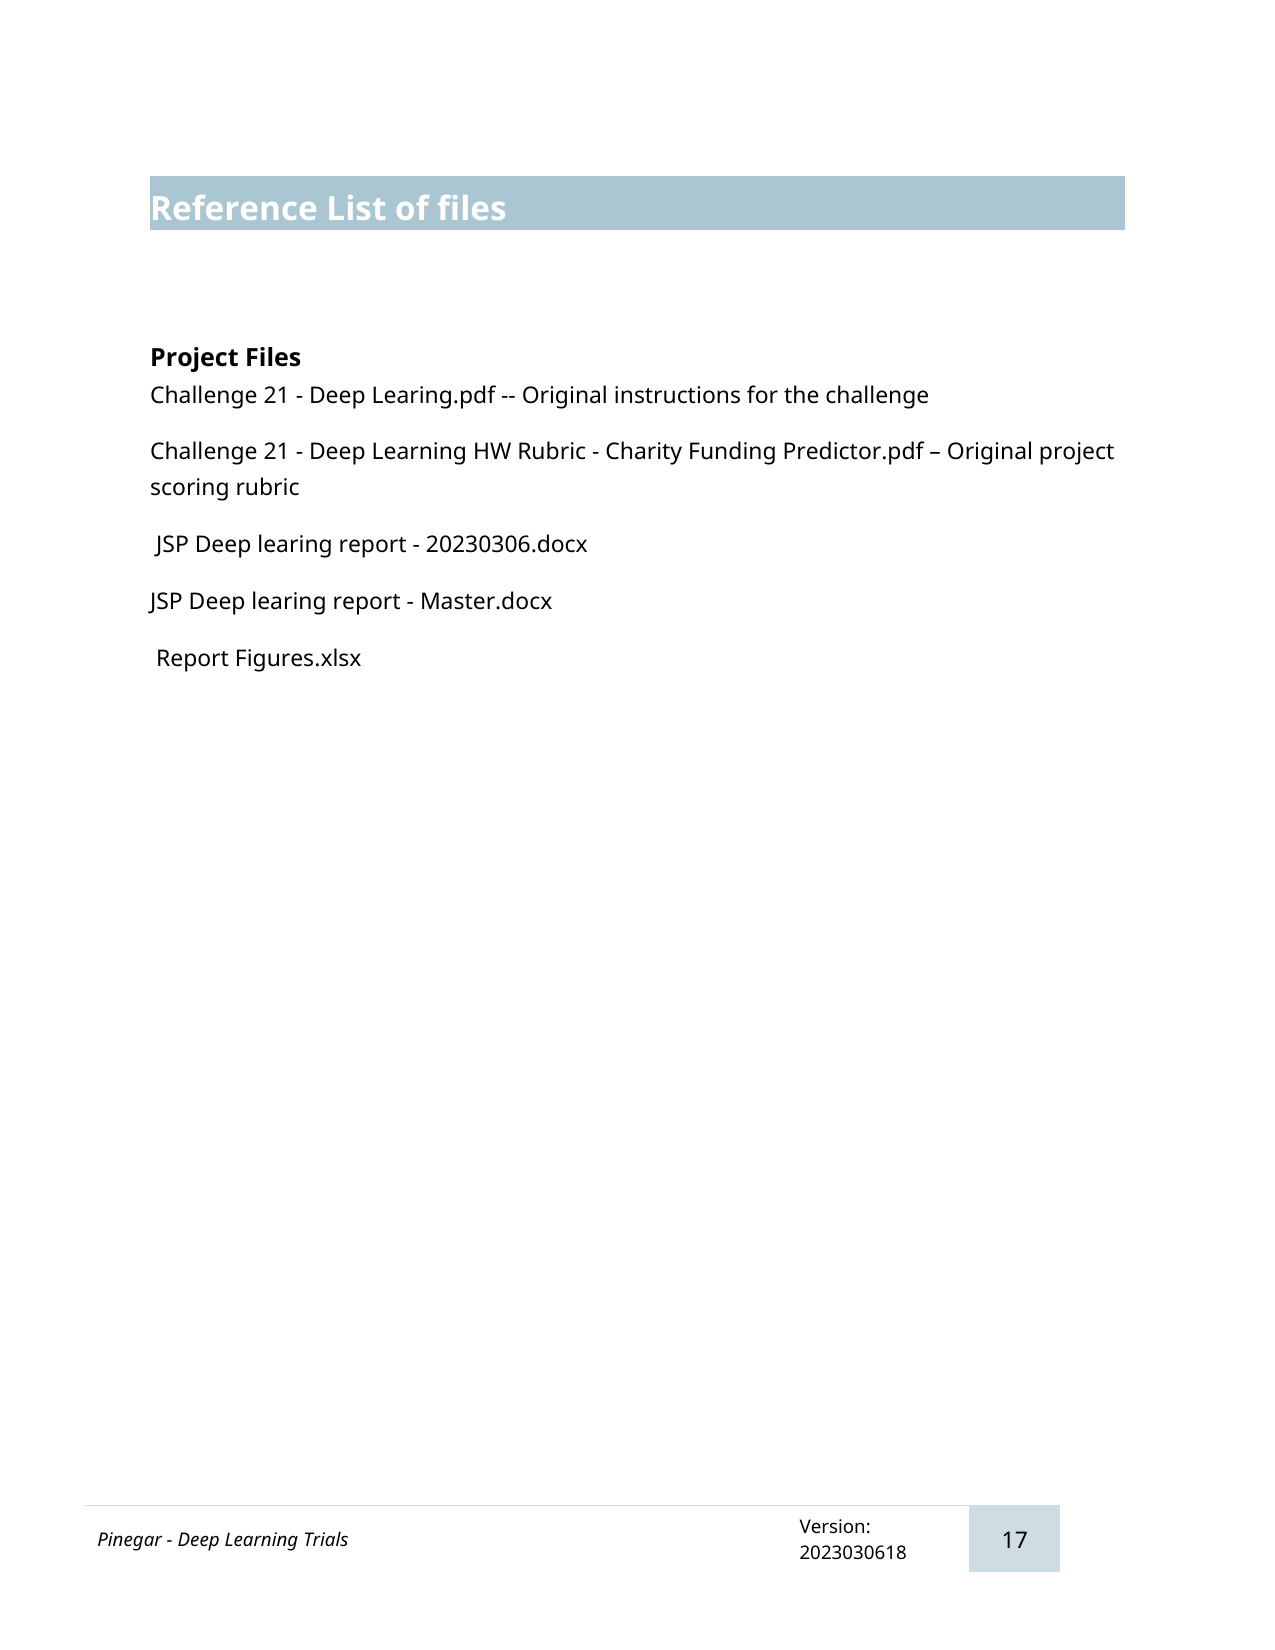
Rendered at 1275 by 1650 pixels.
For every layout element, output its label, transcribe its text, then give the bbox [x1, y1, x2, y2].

text Challenge 21 - Deep Learing.pdf -- Original instructions for the challenge [150, 378, 1125, 410]
subtitle Project Files [150, 339, 1125, 373]
text Report Figures.xlsx [150, 642, 1125, 673]
text JSP Deep learing report - Master.docx [150, 585, 1125, 616]
text JSP Deep learing report - 20230306.docx [150, 528, 1125, 559]
text Challenge 21 - Deep Learning HW Rubric - Charity Funding Predictor.pdf – Original project scoring rubric [150, 435, 1125, 502]
subtitle Reference List of files [150, 183, 1125, 230]
